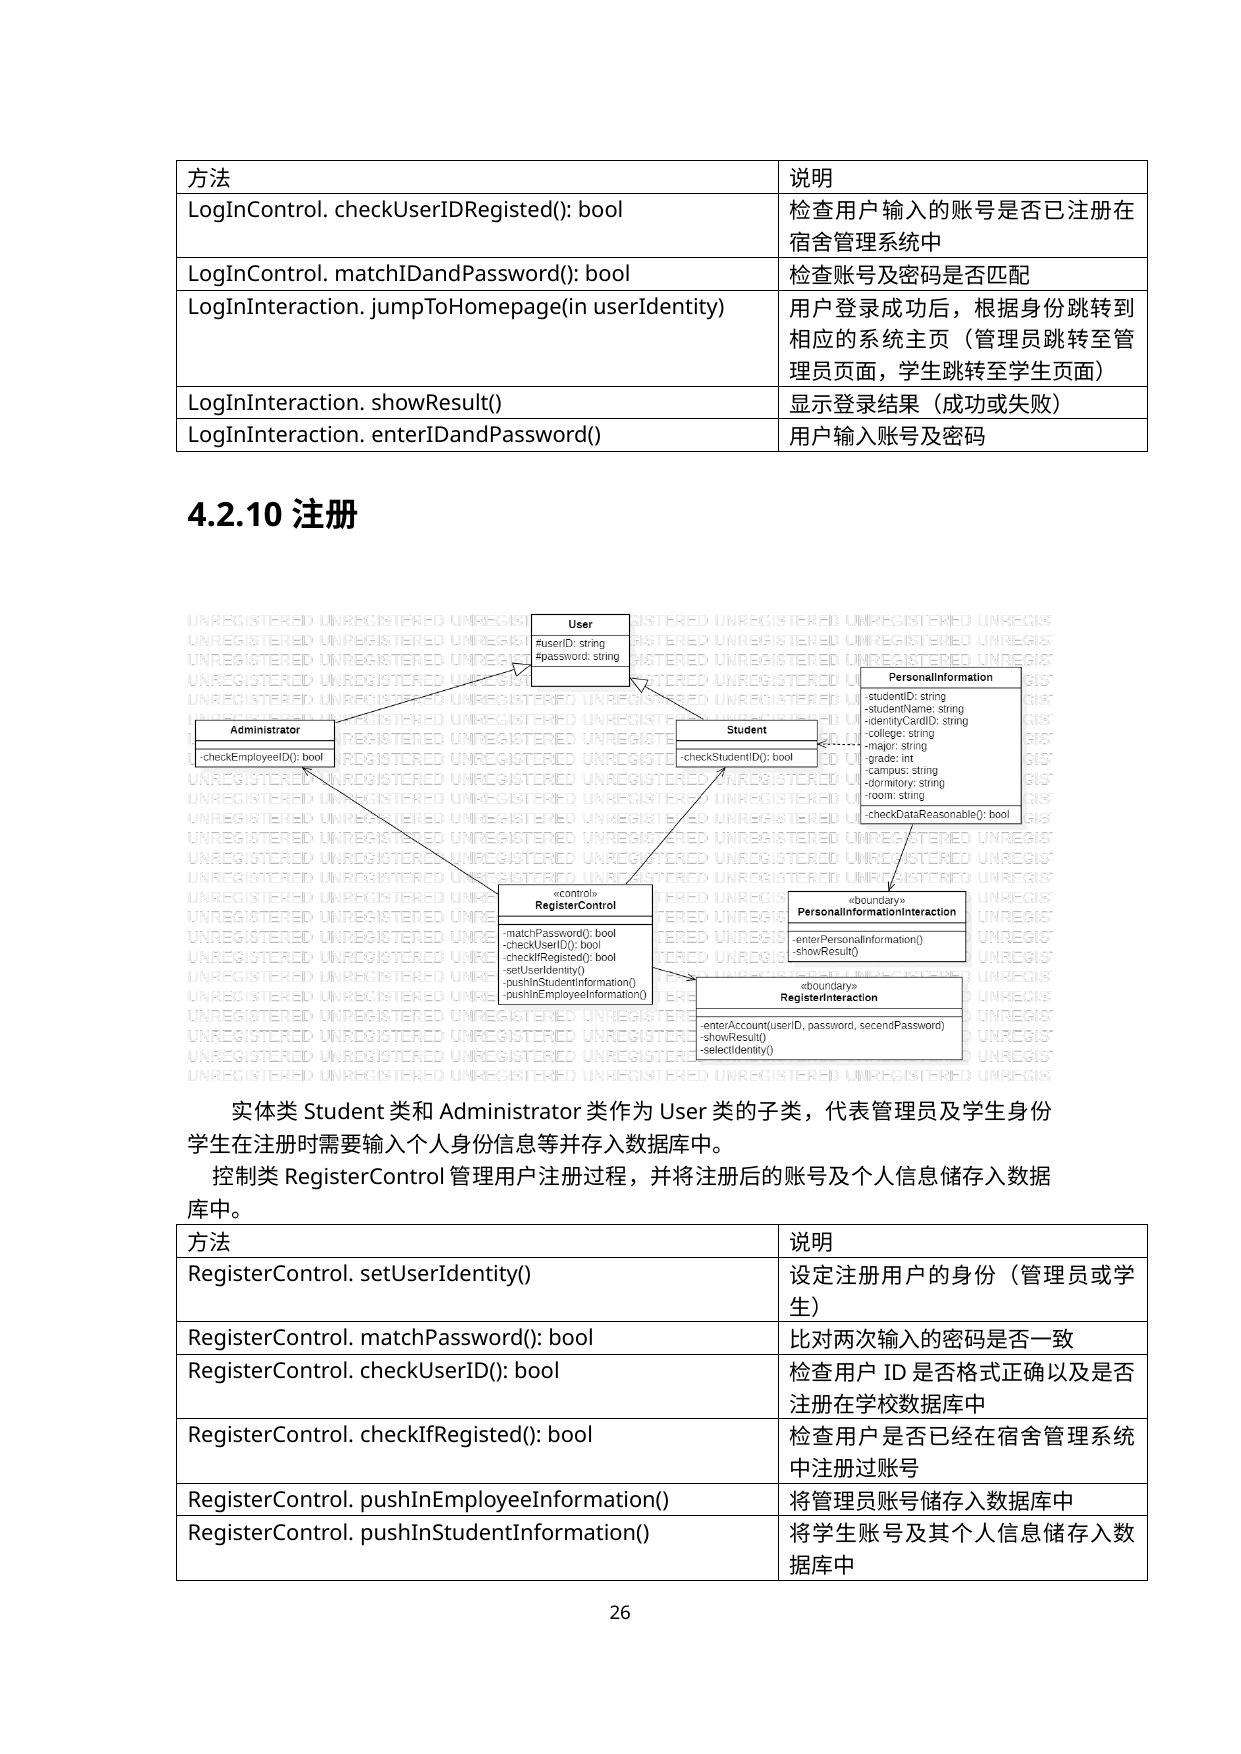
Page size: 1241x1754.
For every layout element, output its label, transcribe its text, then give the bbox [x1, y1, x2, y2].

table_cell 设定注册用户的身份（管理员或学生） [779, 1258, 1147, 1321]
table_cell RegisterControl. pushInEmployeeInformation() [177, 1484, 778, 1515]
table_cell RegisterControl. setUserIdentity() [177, 1258, 778, 1321]
table_cell LogInControl. matchIDandPassword(): bool [177, 258, 778, 289]
table_cell LogInInteraction. showResult() [177, 387, 778, 418]
table_cell RegisterControl. pushInStudentInformation() [177, 1516, 778, 1580]
table_cell RegisterControl. checkIfRegisted(): bool [177, 1419, 778, 1483]
table_header 方法 [177, 161, 778, 192]
table_cell 将管理员账号储存入数据库中 [779, 1484, 1147, 1515]
table_cell 用户登录成功后，根据身份跳转到相应的系统主页（管理员跳转至管理员页面，学生跳转至学生页面） [779, 291, 1147, 386]
table_cell 检查用户ID是否格式正确以及是否注册在学校数据库中 [779, 1355, 1147, 1418]
table_header 说明 [779, 1225, 1147, 1257]
table_cell LogInControl. checkUserIDRegisted(): bool [177, 194, 778, 257]
table_cell 用户输入账号及密码 [779, 419, 1147, 451]
table_header 说明 [779, 161, 1147, 192]
table_cell 检查账号及密码是否匹配 [779, 258, 1147, 289]
table_cell 检查用户输入的账号是否已注册在宿舍管理系统中 [779, 194, 1147, 257]
table_cell LogInInteraction. enterIDandPassword() [177, 419, 778, 451]
table_cell 比对两次输入的密码是否一致 [779, 1322, 1147, 1354]
table_header 方法 [177, 1225, 778, 1257]
table_cell 检查用户是否已经在宿舍管理系统中注册过账号 [779, 1419, 1147, 1483]
table_cell LogInInteraction. jumpToHomepage(in userIdentity) [177, 291, 778, 386]
text 实体类Student类和Administrator类作为User类的子类，代表管理员及学生身份。学生在注册时需要输入个人身份信息等并存入数据库中。 [187, 1094, 1053, 1159]
picture [187, 606, 1053, 1092]
subtitle 4.2.10 注册 [187, 479, 1053, 544]
table_cell RegisterControl. checkUserID(): bool [177, 1355, 778, 1418]
table_cell 显示登录结果（成功或失败） [779, 387, 1147, 418]
table_cell 将学生账号及其个人信息储存入数据库中 [779, 1516, 1147, 1580]
table_cell RegisterControl. matchPassword(): bool [177, 1322, 778, 1354]
text 控制类RegisterControl管理用户注册过程，并将注册后的账号及个人信息储存入数据库中。 [187, 1159, 1053, 1224]
